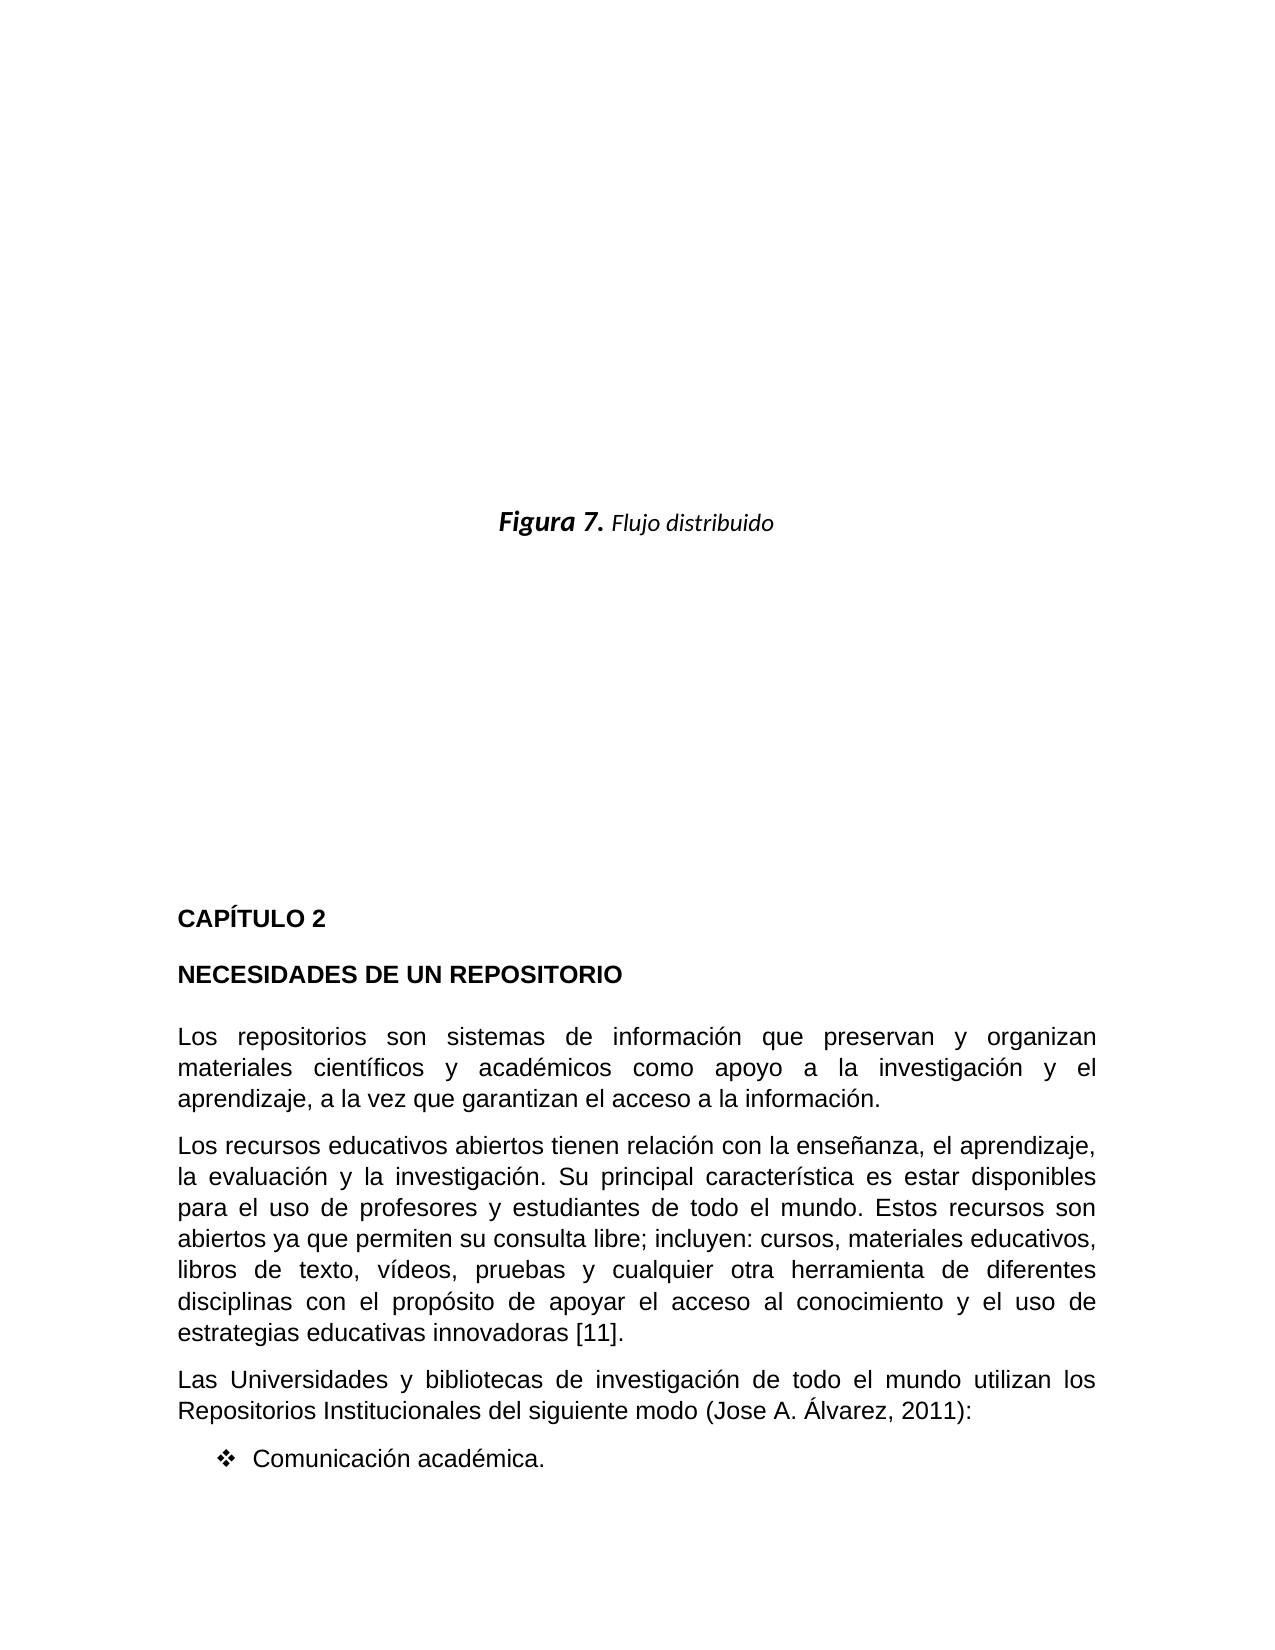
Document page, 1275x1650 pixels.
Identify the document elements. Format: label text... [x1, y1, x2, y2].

subtitle CAPÍTULO 2 [177, 904, 1098, 933]
text Figura 7. Flujo distribuido [177, 503, 1098, 539]
text Los repositorios son sistemas de información que preservan y organizan materiales científicos y académicos como apoyo a la investigación y el aprendizaje, a la vez que garantizan el acceso a la información. [177, 1021, 1098, 1112]
subtitle NECESIDADES DE UN REPOSITORIO [177, 960, 1098, 989]
text Las Universidades y bibliotecas de investigación de todo el mundo utilizan los Repositorios Institucionales del siguiente modo : [177, 1365, 1098, 1425]
list Comunicación académica. [215, 1444, 1098, 1473]
text Los recursos educativos abiertos tienen relación con la enseñanza, el aprendizaje, la evaluación y la investigación. Su principal característica es estar disponibles para el uso de profesores y estudiantes de todo el mundo. Estos recursos son abiertos ya que permiten su consulta libre; incluyen: cursos, materiales educativos, libros de texto, vídeos, pruebas y cualquier otra herramienta de diferentes disciplinas con el propósito de apoyar el acceso al conocimiento y el uso de estrategias educativas innovadoras [11]. [177, 1131, 1098, 1346]
